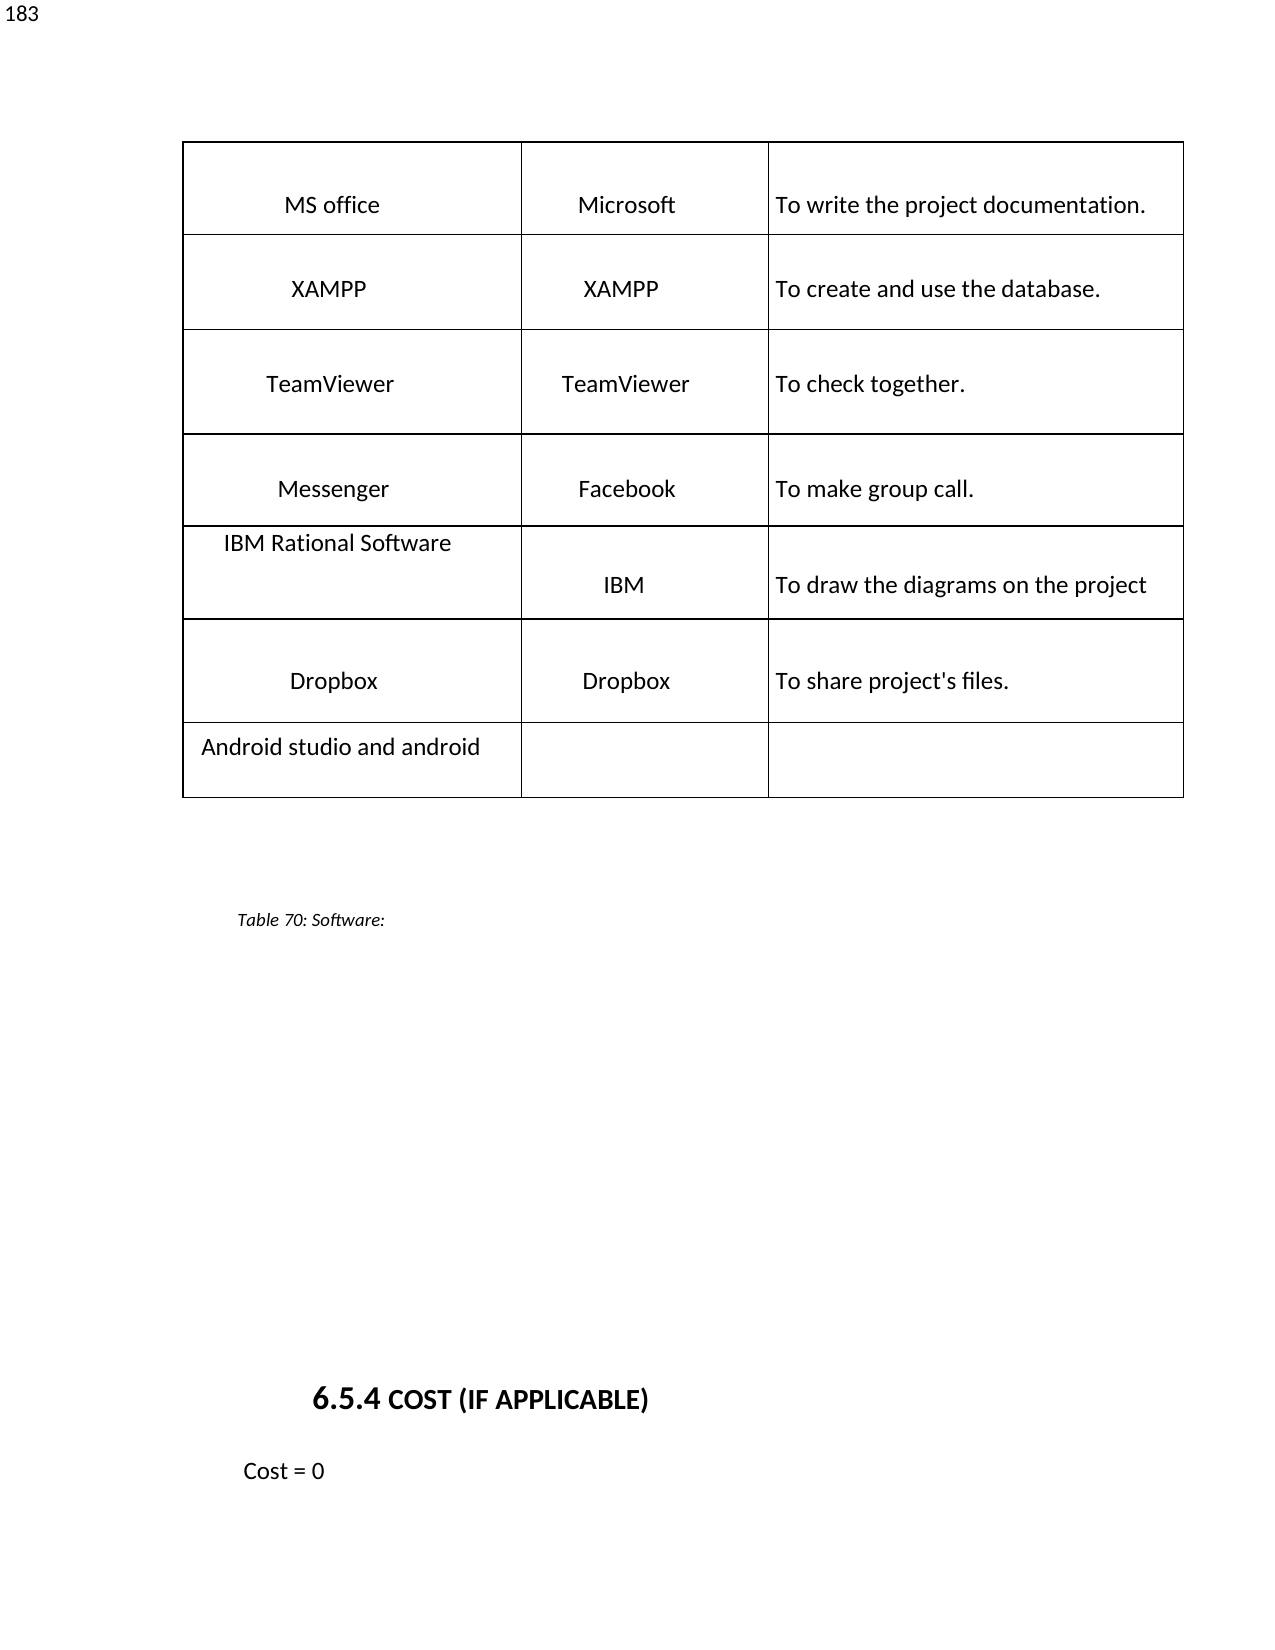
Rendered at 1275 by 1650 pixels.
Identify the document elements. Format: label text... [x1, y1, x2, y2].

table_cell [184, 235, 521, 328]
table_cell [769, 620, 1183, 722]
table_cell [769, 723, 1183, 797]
text 6.5.4 COST (IF APPLICABLE) [312, 1377, 1198, 1418]
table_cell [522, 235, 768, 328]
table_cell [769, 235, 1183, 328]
text Cost = 0 [243, 1455, 1198, 1486]
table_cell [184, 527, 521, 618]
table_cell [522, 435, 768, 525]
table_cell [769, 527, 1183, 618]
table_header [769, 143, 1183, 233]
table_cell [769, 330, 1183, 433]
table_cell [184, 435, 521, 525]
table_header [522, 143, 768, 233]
text Table 70: Software: [237, 908, 1198, 931]
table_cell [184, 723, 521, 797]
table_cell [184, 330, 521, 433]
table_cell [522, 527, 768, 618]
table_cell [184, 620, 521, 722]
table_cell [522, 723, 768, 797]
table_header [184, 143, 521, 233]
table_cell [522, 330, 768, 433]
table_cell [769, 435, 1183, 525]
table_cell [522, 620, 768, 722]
